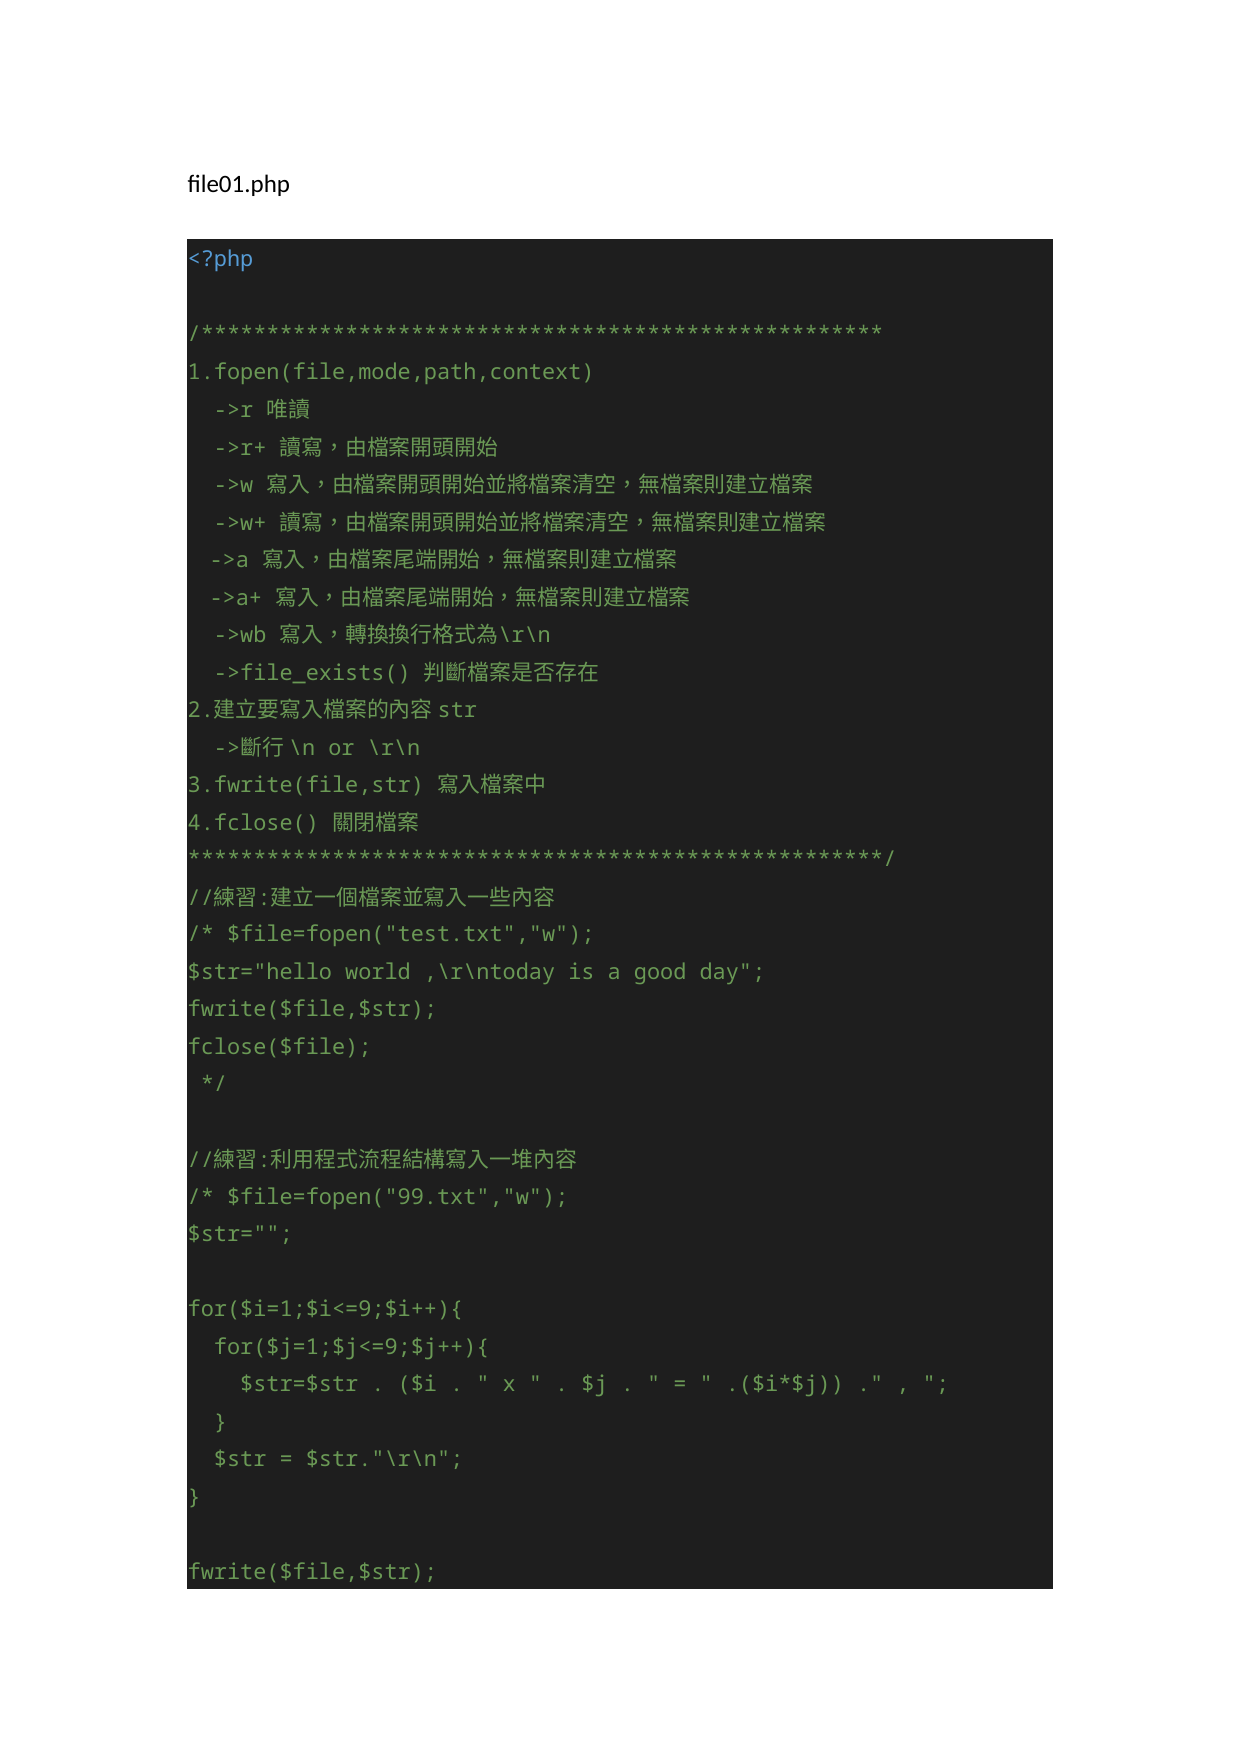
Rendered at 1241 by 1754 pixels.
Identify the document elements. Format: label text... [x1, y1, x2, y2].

text fclose($file); [187, 1027, 1053, 1064]
text 2.建立要寫入檔案的內容 str [187, 689, 1053, 727]
text fwrite($file,$str); [187, 1552, 1053, 1589]
text /* $file=fopen("test.txt","w"); [187, 914, 1053, 952]
text ->a+ 寫入，由檔案尾端開始，無檔案則建立檔案 [187, 577, 1053, 614]
text $str = $str."\r\n"; [187, 1439, 1053, 1477]
text file01.php [187, 164, 1053, 202]
text ->file_exists() 判斷檔案是否存在 [187, 652, 1053, 689]
text } [187, 1477, 1053, 1514]
text $str="hello world ,\r\ntoday is a good day"; [187, 952, 1053, 989]
text ->wb 寫入，轉換換行格式為\r\n [187, 614, 1053, 652]
text //練習:利用程式流程結構寫入一堆內容 [187, 1139, 1053, 1177]
text /**************************************************** [187, 314, 1053, 352]
text */ [187, 1064, 1053, 1102]
text ->斷行 \n or \r\n [187, 727, 1053, 764]
text <?php [187, 239, 1053, 277]
text } [187, 1402, 1053, 1439]
text $str=""; [187, 1214, 1053, 1252]
text fwrite($file,$str); [187, 989, 1053, 1027]
text for($i=1;$i<=9;$i++){ [187, 1289, 1053, 1327]
text ->w+ 讀寫，由檔案開頭開始並將檔案清空，無檔案則建立檔案 [187, 502, 1053, 539]
text 3.fwrite(file,str) 寫入檔案中 [187, 764, 1053, 802]
text /* $file=fopen("99.txt","w"); [187, 1177, 1053, 1214]
text ->r+ 讀寫，由檔案開頭開始 [187, 427, 1053, 464]
text *****************************************************/ [187, 839, 1053, 877]
text 4.fclose() 關閉檔案 [187, 802, 1053, 839]
text ->w 寫入，由檔案開頭開始並將檔案清空，無檔案則建立檔案 [187, 464, 1053, 502]
text 1.fopen(file,mode,path,context) [187, 352, 1053, 389]
text ->r 唯讀 [187, 389, 1053, 427]
text $str=$str . ($i . " x " . $j . " = " .($i*$j)) ." , "; [187, 1364, 1053, 1402]
text ->a 寫入，由檔案尾端開始，無檔案則建立檔案 [187, 539, 1053, 577]
text //練習:建立一個檔案並寫入一些內容 [187, 877, 1053, 914]
text for($j=1;$j<=9;$j++){ [187, 1327, 1053, 1364]
